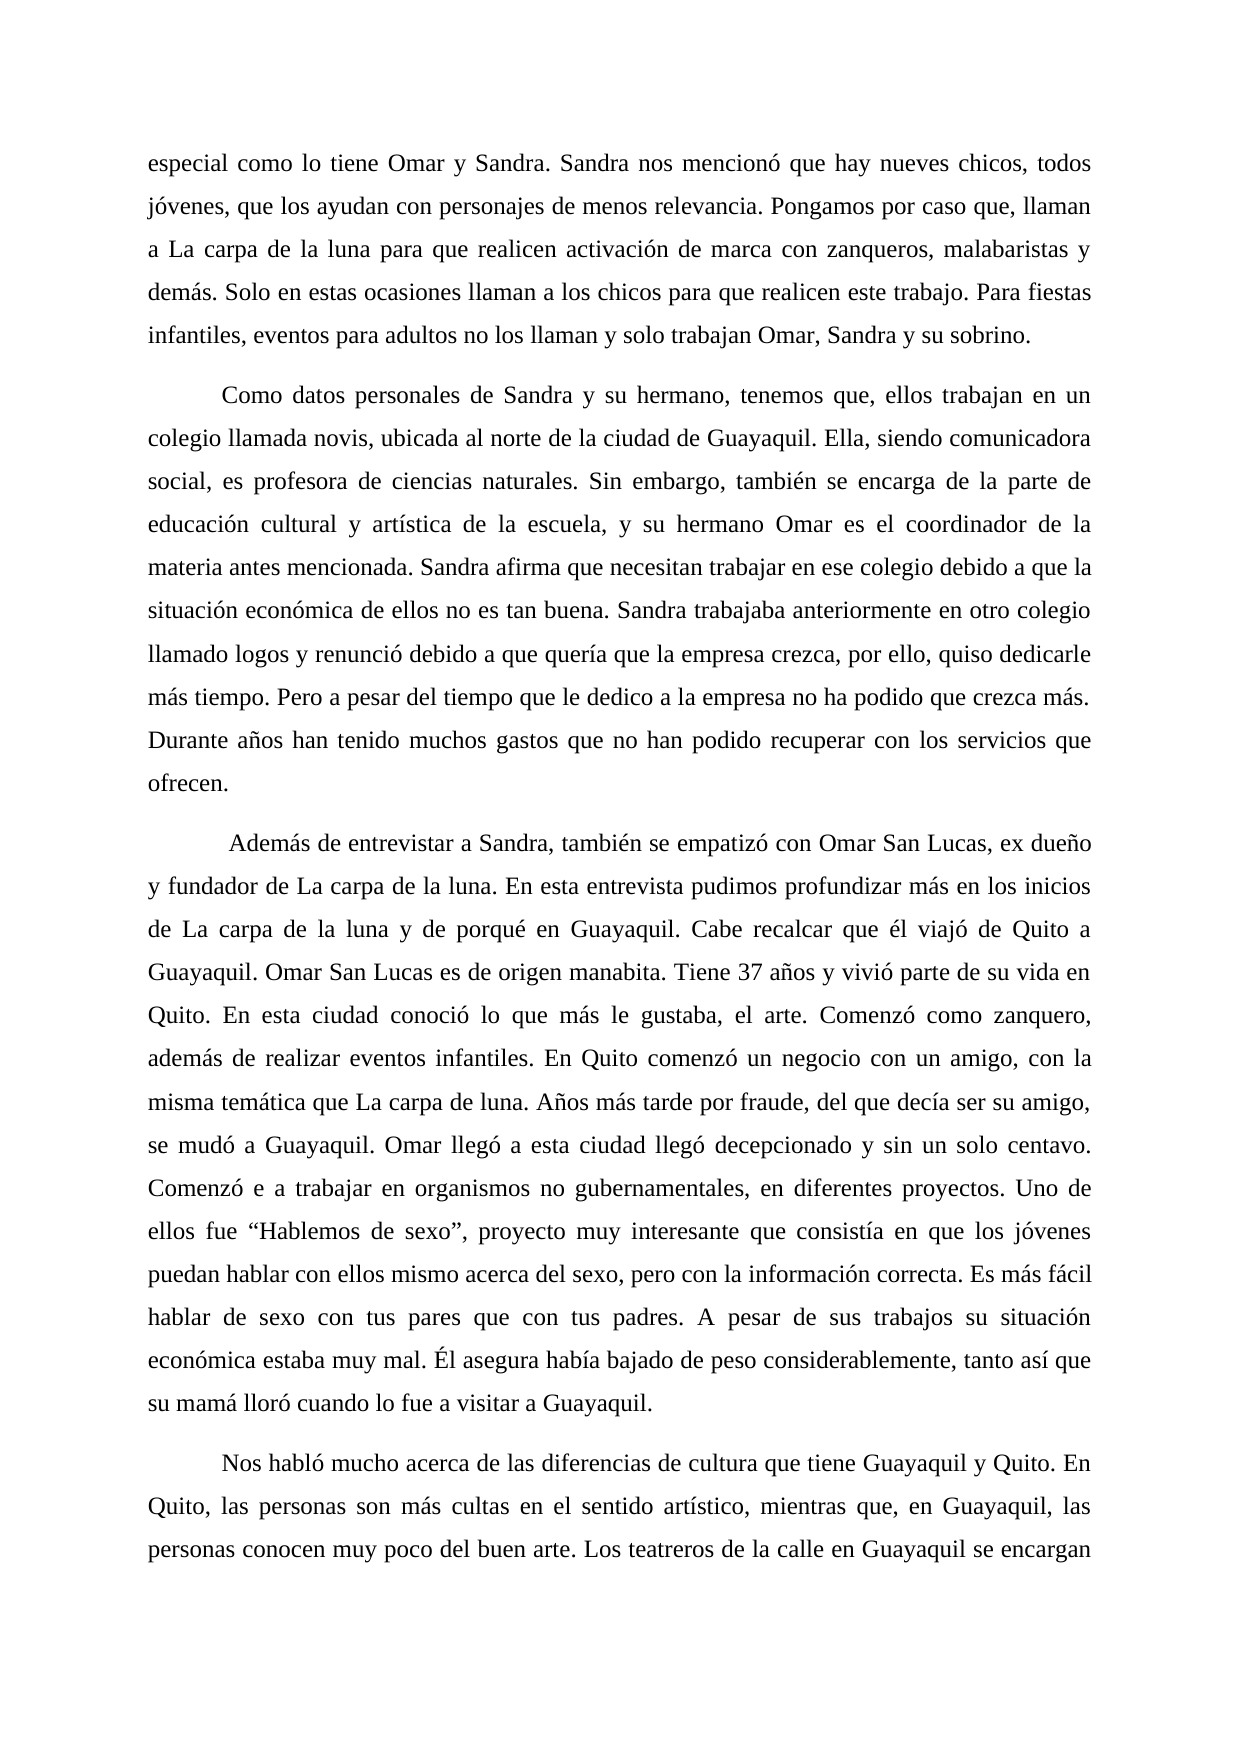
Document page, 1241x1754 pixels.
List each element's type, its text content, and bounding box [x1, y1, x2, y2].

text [148, 1448, 1092, 1563]
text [148, 148, 1092, 349]
text Además de entrevistar a Sandra, también se empatizó con Omar San Lucas, ex dueño y fundador de La carpa de la luna. En esta entrevista pudimos profundizar más en los inicios de La carpa de la luna y de porqué en Guayaquil. Cabe recalcar que él viajó de Quito a Guayaquil. Omar San Lucas es de origen manabita. Tiene 37 años y vivió parte de su vida en Quito. En esta ciudad conoció lo que más le gustaba, el arte. Comenzó como zanquero, además de realizar eventos infantiles. En Quito comenzó un negocio con un amigo, con la misma temática que La carpa de luna. Años más tarde por fraude, del que decía ser su amigo, se mudó a Guayaquil. Omar llegó a esta ciudad llegó decepcionado y sin un solo centavo. Comenzó e a trabajar en organismos no gubernamentales, en diferentes proyectos. Uno de ellos fue “Hablemos de sexo”, proyecto muy interesante que consistía en que los jóvenes puedan hablar con ellos mismo acerca del sexo, pero con la información correcta. Es más fácil hablar de sexo con tus pares que con tus padres. A pesar de sus trabajos su situación económica estaba muy mal. Él asegura había bajado de peso considerablemente, tanto así que su mamá lloró cuando lo fue a visitar a Guayaquil. [148, 828, 1092, 1417]
text Como datos personales de Sandra y su hermano, tenemos que, ellos trabajan en un colegio llamada novis, ubicada al norte de la ciudad de Guayaquil. Ella, siendo comunicadora social, es profesora de ciencias naturales. Sin embargo, también se encarga de la parte de educación cultural y artística de la escuela, y su hermano Omar es el coordinador de la materia antes mencionada. Sandra afirma que necesitan trabajar en ese colegio debido a que la situación económica de ellos no es tan buena. Sandra trabajaba anteriormente en otro colegio llamado logos y renunció debido a que quería que la empresa crezca, por ello, quiso dedicarle más tiempo. Pero a pesar del tiempo que le dedico a la empresa no ha podido que crezca más. Durante años han tenido muchos gastos que no han podido recuperar con los servicios que ofrecen. [148, 380, 1092, 797]
